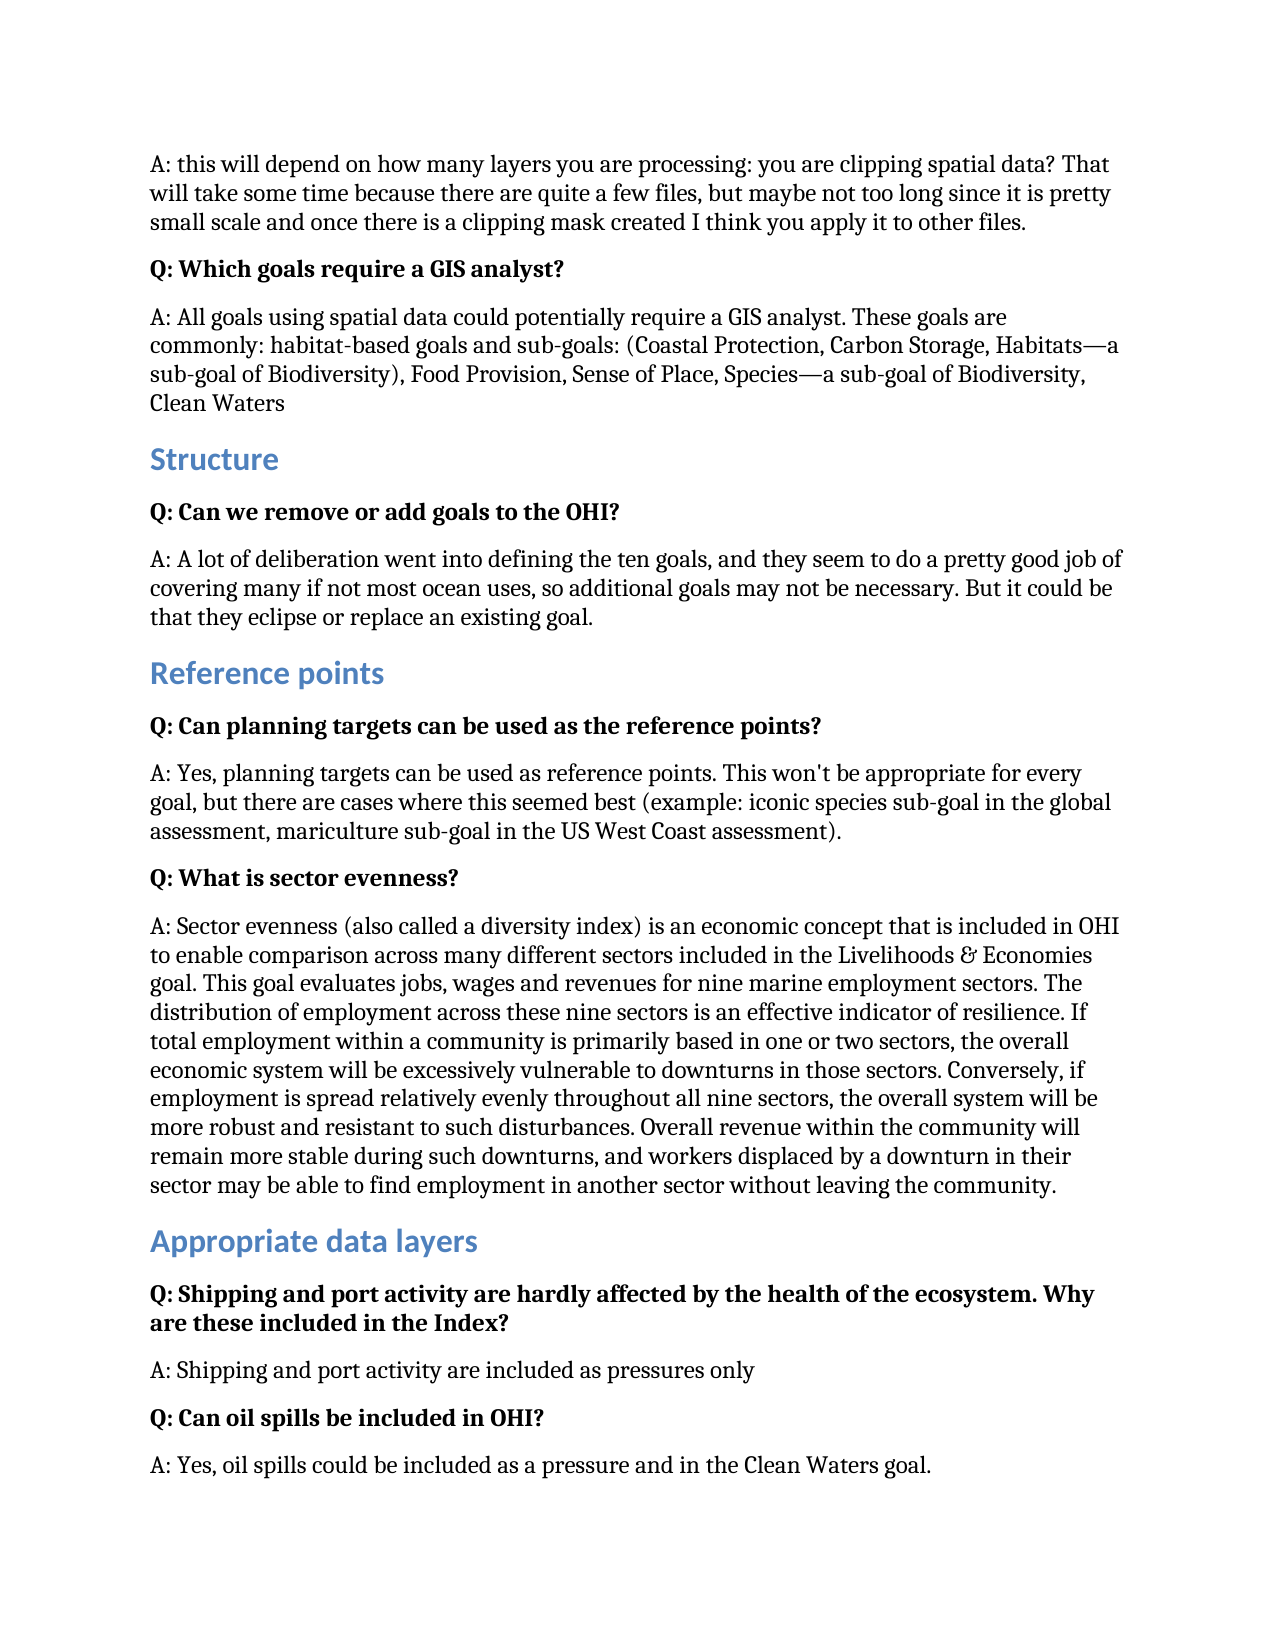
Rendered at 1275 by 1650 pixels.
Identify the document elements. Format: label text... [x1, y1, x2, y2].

subtitle Appropriate data layers [150, 1220, 1125, 1261]
text A: A lot of deliberation went into defining the ten goals, and they seem to do a pretty good job of covering many if not most ocean uses, so additional goals may not be necessary. But it could be that they eclipse or replace an existing goal. [150, 545, 1125, 632]
subtitle Structure [150, 438, 1125, 479]
text A: Sector evenness (also called a diversity index) is an economic concept that is included in OHI to enable comparison across many different sectors included in the Livelihoods & Economies goal. This goal evaluates jobs, wages and revenues for nine marine employment sectors. The distribution of employment across these nine sectors is an effective indicator of resilience. If total employment within a community is primarily based in one or two sectors, the overall economic system will be excessively vulnerable to downturns in those sectors. Conversely, if employment is spread relatively evenly throughout all nine sectors, the overall system will be more robust and resistant to such disturbances. Overall revenue within the community will remain more stable during such downturns, and workers displaced by a downturn in their sector may be able to find employment in another sector without leaving the community. [150, 912, 1125, 1199]
text Q: Shipping and port activity are hardly affected by the health of the ecosystem. Why are these included in the Index? [150, 1280, 1125, 1337]
subtitle Reference points [150, 652, 1125, 693]
text A: All goals using spatial data could potentially require a GIS analyst. These goals are commonly: habitat-based goals and sub-goals: (Coastal Protection, Carbon Storage, Habitats—a sub-goal of Biodiversity), Food Provision, Sense of Place, Species—a sub-goal of Biodiversity, Clean Waters [150, 302, 1125, 417]
text Q: Which goals require a GIS analyst? [150, 255, 1125, 284]
text A: this will depend on how many layers you are processing: you are clipping spatial data? That will take some time because there are quite a few files, but maybe not too long since it is pretty small scale and once there is a clipping mask created I think you apply it to other files. [150, 150, 1125, 236]
text Q: Can we remove or add goals to the OHI? [150, 498, 1125, 527]
text Q: Can planning targets can be used as the reference points? [150, 712, 1125, 741]
text A: Shipping and port activity are included as pressures only [150, 1356, 1125, 1385]
text Q: What is sector evenness? [150, 864, 1125, 893]
text A: Yes, planning targets can be used as reference points. This won't be appropriate for every goal, but there are cases where this seemed best (example: iconic species sub-goal in the global assessment, mariculture sub-goal in the US West Coast assessment). [150, 759, 1125, 846]
text A: Yes, oil spills could be included as a pressure and in the Clean Waters goal. [150, 1451, 1125, 1480]
text Q: Can oil spills be included in OHI? [150, 1403, 1125, 1432]
